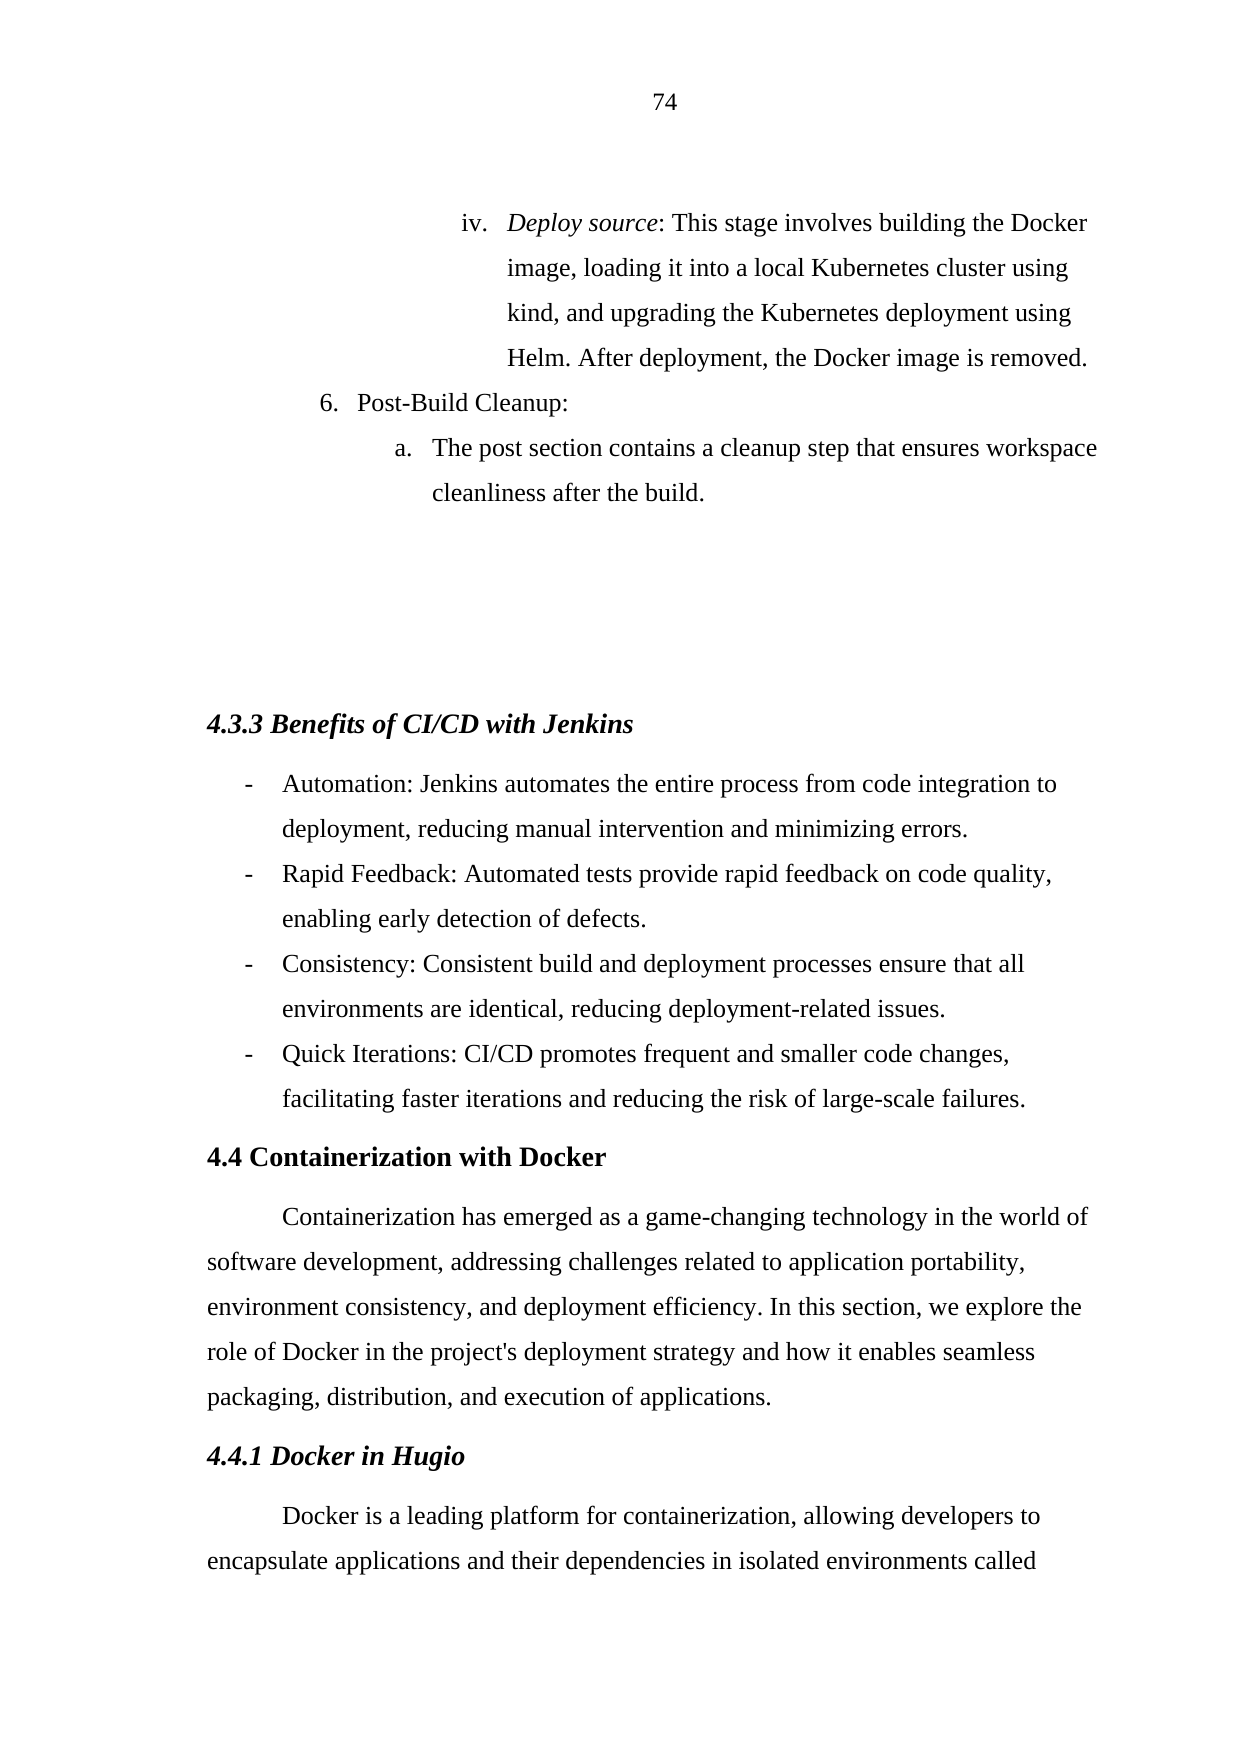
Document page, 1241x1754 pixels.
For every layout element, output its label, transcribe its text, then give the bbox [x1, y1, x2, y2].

subtitle 4.4 Containerization with Docker [207, 1140, 1122, 1173]
list Consistency: Consistent build and deployment processes ensure that all environments are identical, reducing deployment-related issues. [244, 948, 1122, 1023]
list Rapid Feedback: Automated tests provide rapid feedback on code quality, enabling early detection of defects. [244, 858, 1122, 933]
list Deploy source: This stage involves building the Docker image, loading it into a local Kubernetes cluster using kind, and upgrading the Kubernetes deployment using Helm. After deployment, the Docker image is removed. [488, 207, 1122, 372]
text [207, 1500, 1122, 1575]
list The post section contains a cleanup step that ensures workspace cleanliness after the build. [394, 432, 1122, 507]
list Quick Iterations: CI/CD promotes frequent and smaller code changes, facilitating faster iterations and reducing the risk of large-scale failures. [244, 1038, 1122, 1113]
text Containerization has emerged as a game-changing technology in the world of software development, addressing challenges related to application portability, environment consistency, and deployment efficiency. In this section, we explore the role of Docker in the project's deployment strategy and how it enables seamless packaging, distribution, and execution of applications. [207, 1201, 1122, 1411]
subtitle 4.4.1 Docker in Hugio [207, 1439, 1122, 1471]
subtitle 4.3.3 Benefits of CI/CD with Jenkins [207, 707, 1122, 739]
list Automation: Jenkins automates the entire process from code integration to deployment, reducing manual intervention and minimizing errors. [244, 768, 1122, 843]
list Post-Build Cleanup: [319, 387, 1122, 417]
